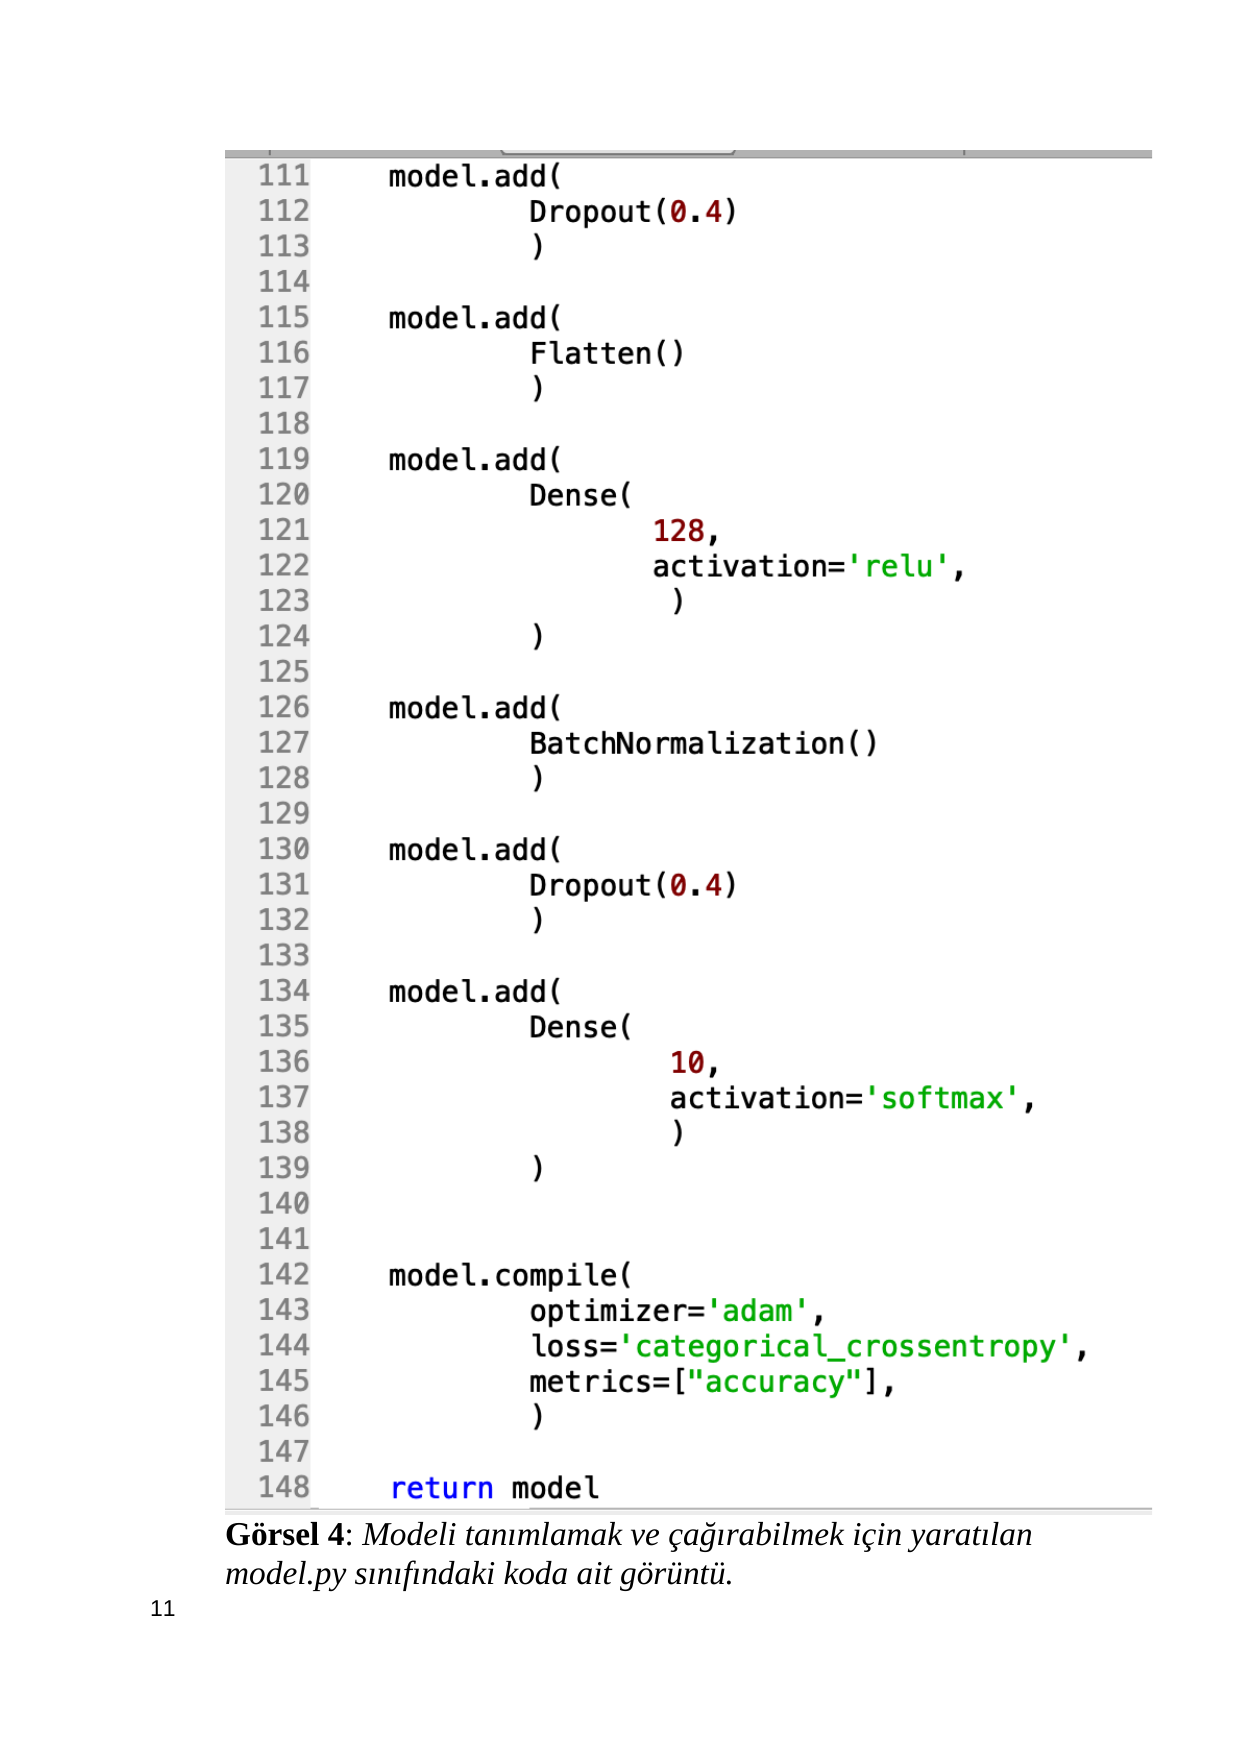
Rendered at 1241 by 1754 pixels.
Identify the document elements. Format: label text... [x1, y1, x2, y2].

picture [225, 150, 1153, 1515]
text Görsel 4: Modeli tanımlamak ve çağırabilmek için yaratılan model.py sınıfındaki koda ait görüntü. [225, 1515, 1090, 1591]
